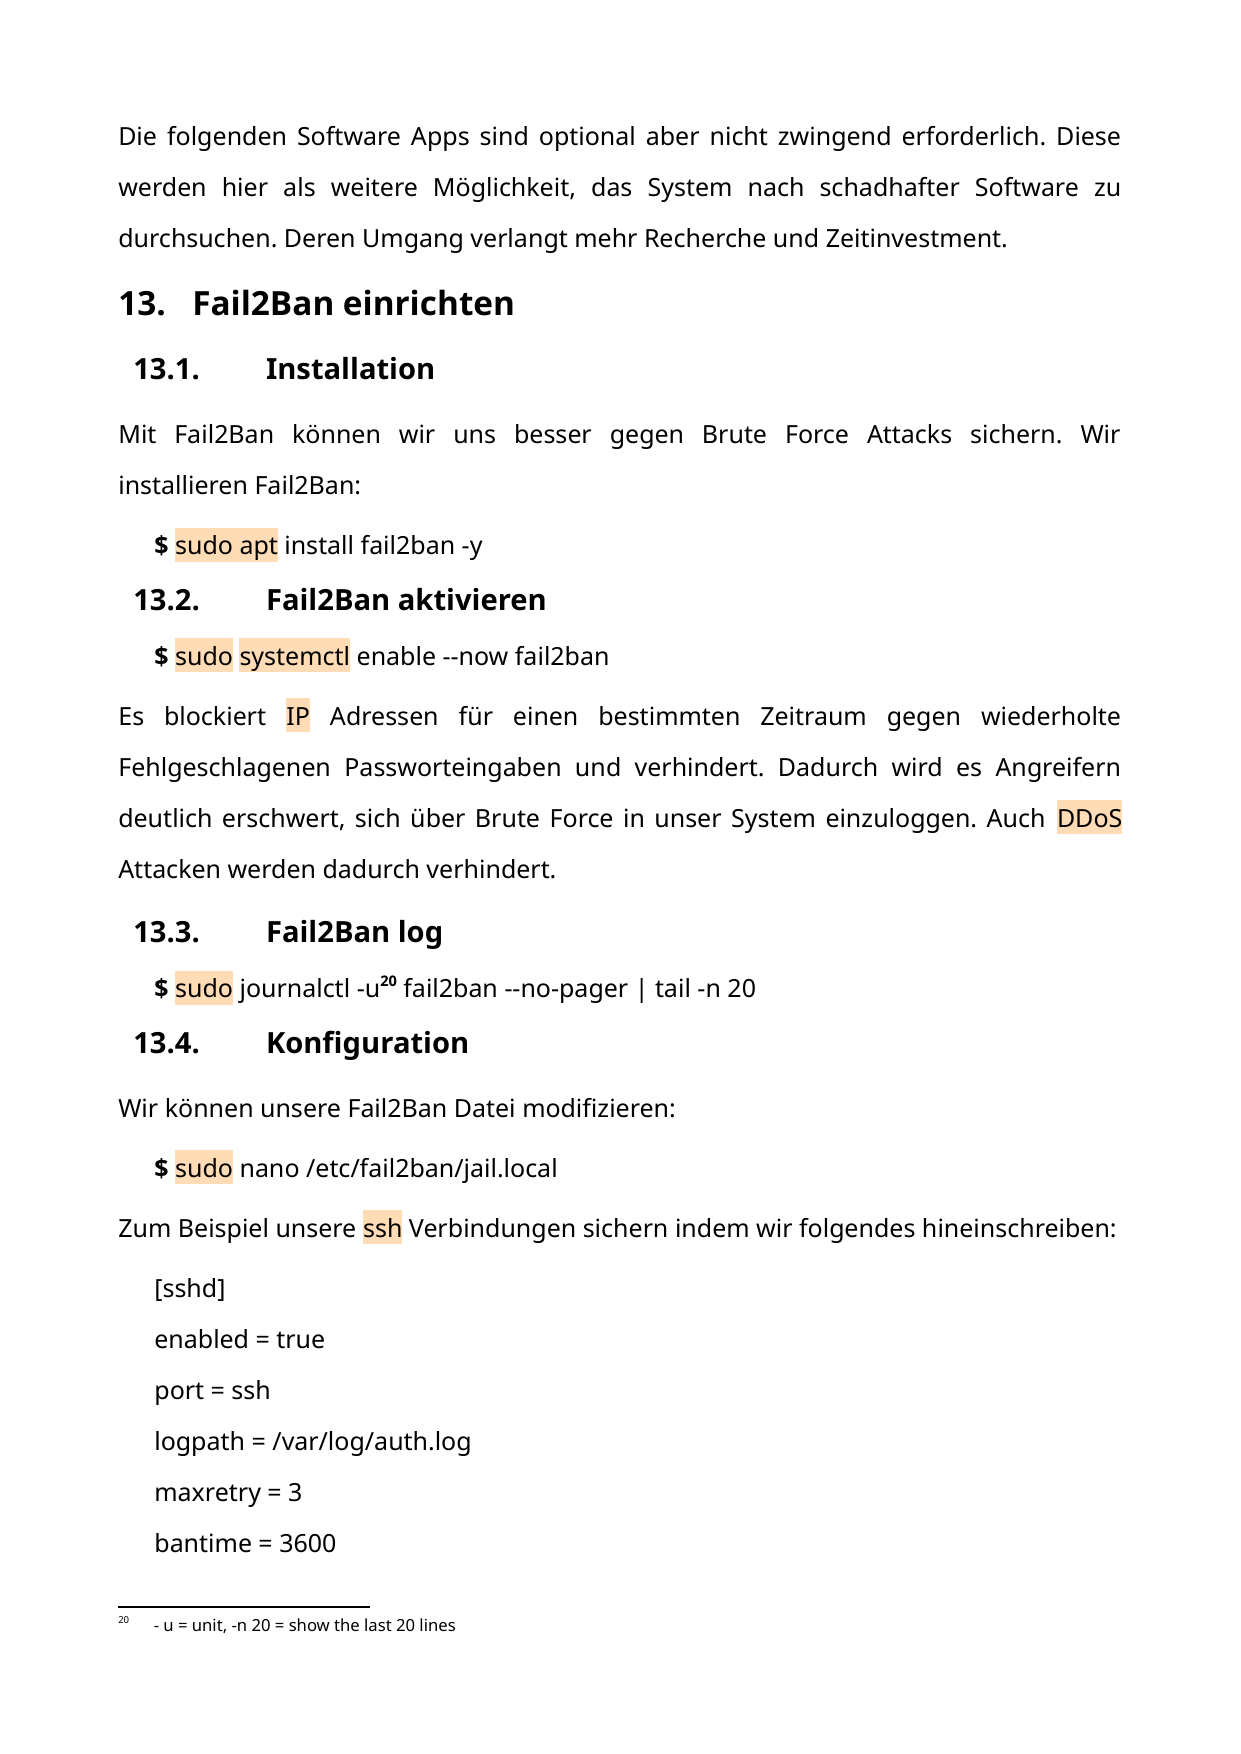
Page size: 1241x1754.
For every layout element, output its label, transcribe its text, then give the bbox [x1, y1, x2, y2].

text Zum Beispiel unsere ssh Verbindungen sichern indem wir folgendes hineinschreiben: [402, 1210, 1122, 1244]
subtitle Installation [118, 348, 1122, 388]
text $ sudo apt install fail2ban -y [278, 528, 1122, 562]
text [sshd] [154, 1270, 1122, 1304]
text enabled = true [154, 1321, 1122, 1356]
text $ sudo systemctl enable --now fail2ban [350, 638, 1122, 672]
text logpath = /var/log/auth.log [154, 1423, 1122, 1458]
subtitle Fail2Ban aktivieren [118, 579, 1122, 618]
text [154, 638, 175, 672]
text maxretry = 3 [154, 1474, 1122, 1509]
text Die folgenden Software Apps sind optional aber nicht zwingend erforderlich. Diese werden hier als weitere Möglichkeit, das System nach schadhafter Software zu durchsuchen. Deren Umgang verlangt mehr Recherche und Zeitinvestment. [118, 118, 1122, 254]
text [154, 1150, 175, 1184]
text Wir können unsere Fail2Ban Datei modifizieren: [118, 1090, 1122, 1124]
text $ sudo nano /etc/fail2ban/jail.local [233, 1150, 1122, 1184]
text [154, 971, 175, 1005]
text $ sudo journalctl -u fail2ban --no-pager | tail -n 2020 [233, 971, 1122, 1005]
text port = ssh [154, 1372, 1122, 1407]
subtitle Fail2Ban log [118, 911, 1122, 951]
text Zum Beispiel unsere ssh Verbindungen sichern indem wir folgendes hineinschreiben: [118, 1210, 363, 1244]
text Mit Fail2Ban können wir uns besser gegen Brute Force Attacks sichern. Wir installieren Fail2Ban: [118, 417, 1122, 502]
text Es blockiert IP Adressen für einen bestimmten Zeitraum gegen wiederholte Fehlgeschlagenen Passworteingaben und verhindert. Dadurch wird es Angreifern deutlich erschwert, sich über Brute Force in unser System einzuloggen. Auch DDoS Attacken werden dadurch verhindert. [118, 698, 1122, 886]
subtitle Konfiguration [118, 1022, 1122, 1062]
text bantime = 3600 [154, 1526, 1122, 1560]
subtitle Fail2Ban einrichten [118, 280, 1122, 326]
